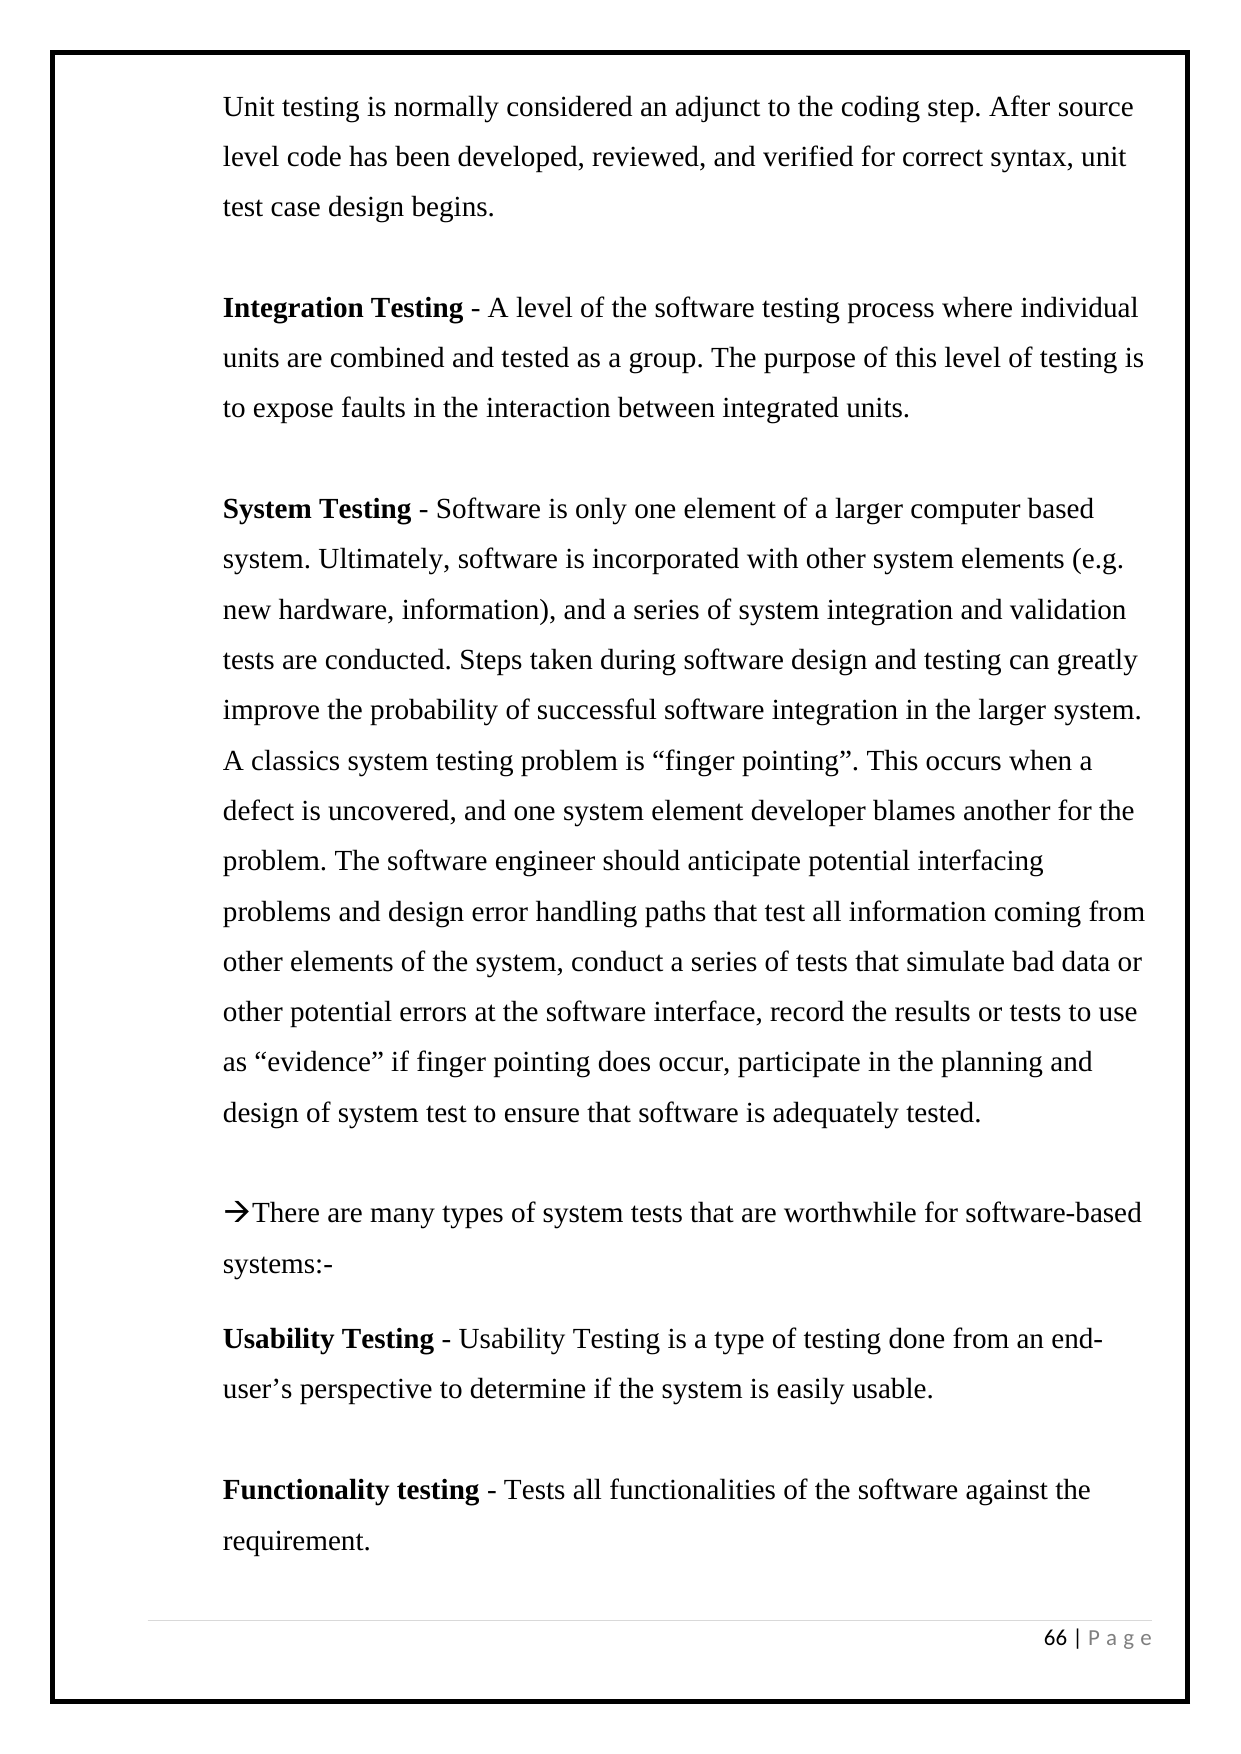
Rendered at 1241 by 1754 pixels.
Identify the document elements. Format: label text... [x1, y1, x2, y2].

text Unit testing is normally considered an adjunct to the coding step. After source level code has been developed, reviewed, and verified for correct syntax, unit test case design begins. [223, 89, 1152, 223]
text System Testing - Software is only one element of a larger computer based system. Ultimately, software is incorporated with other system elements (e.g. new hardware, information), and a series of system integration and validation tests are conducted. Steps taken during software design and testing can greatly improve the probability of successful software integration in the larger system. [223, 491, 1152, 726]
text A classics system testing problem is “finger pointing”. This occurs when a defect is uncovered, and one system element developer blames another for the problem. The software engineer should anticipate potential interfacing problems and design error handling paths that test all information coming from other elements of the system, conduct a series of tests that simulate bad data or other potential errors at the software interface, record the results or tests to use as “evidence” if finger pointing does occur, participate in the planning and design of system test to ensure that software is adequately tested. [223, 743, 1152, 1128]
text Functionality testing - Tests all functionalities of the software against the requirement. [223, 1472, 1152, 1556]
text Integration Testing - A level of the software testing process where individual units are combined and tested as a group. The purpose of this level of testing is to expose faults in the interaction between integrated units. [223, 290, 1152, 424]
text Usability Testing - Usability Testing is a type of testing done from an end-user’s perspective to determine if the system is easily usable. [223, 1321, 1152, 1405]
text There are many types of system tests that are worthwhile for software-based systems:- [223, 1196, 1152, 1279]
